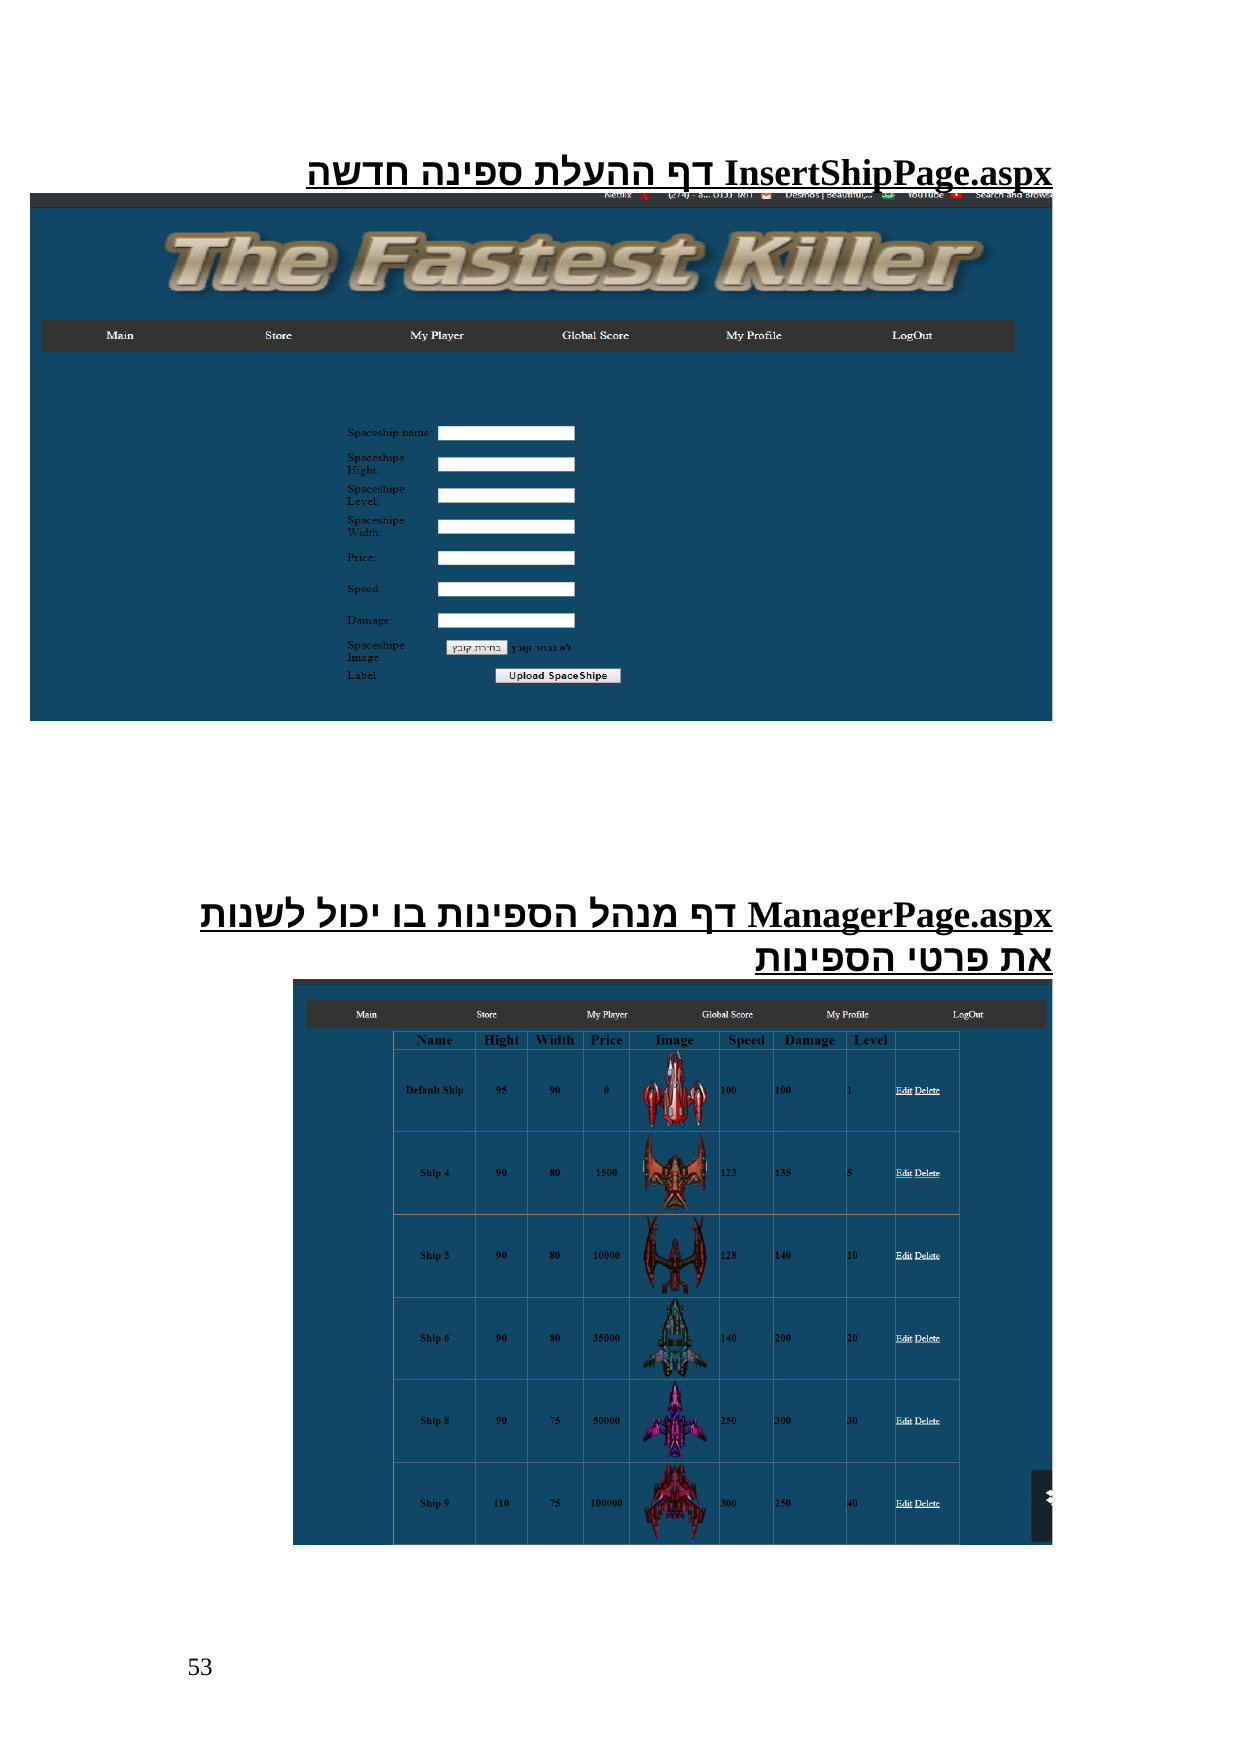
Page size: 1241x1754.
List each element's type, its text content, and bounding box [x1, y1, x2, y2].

picture [293, 979, 1053, 1545]
picture [30, 193, 1053, 721]
subtitle ManagerPage.aspx דף מנהל הספינות בו יכול לשנות את פרטי הספינות [187, 893, 1053, 979]
subtitle InsertShipPage.aspx דף ההעלת ספינה חדשה [187, 150, 1053, 193]
